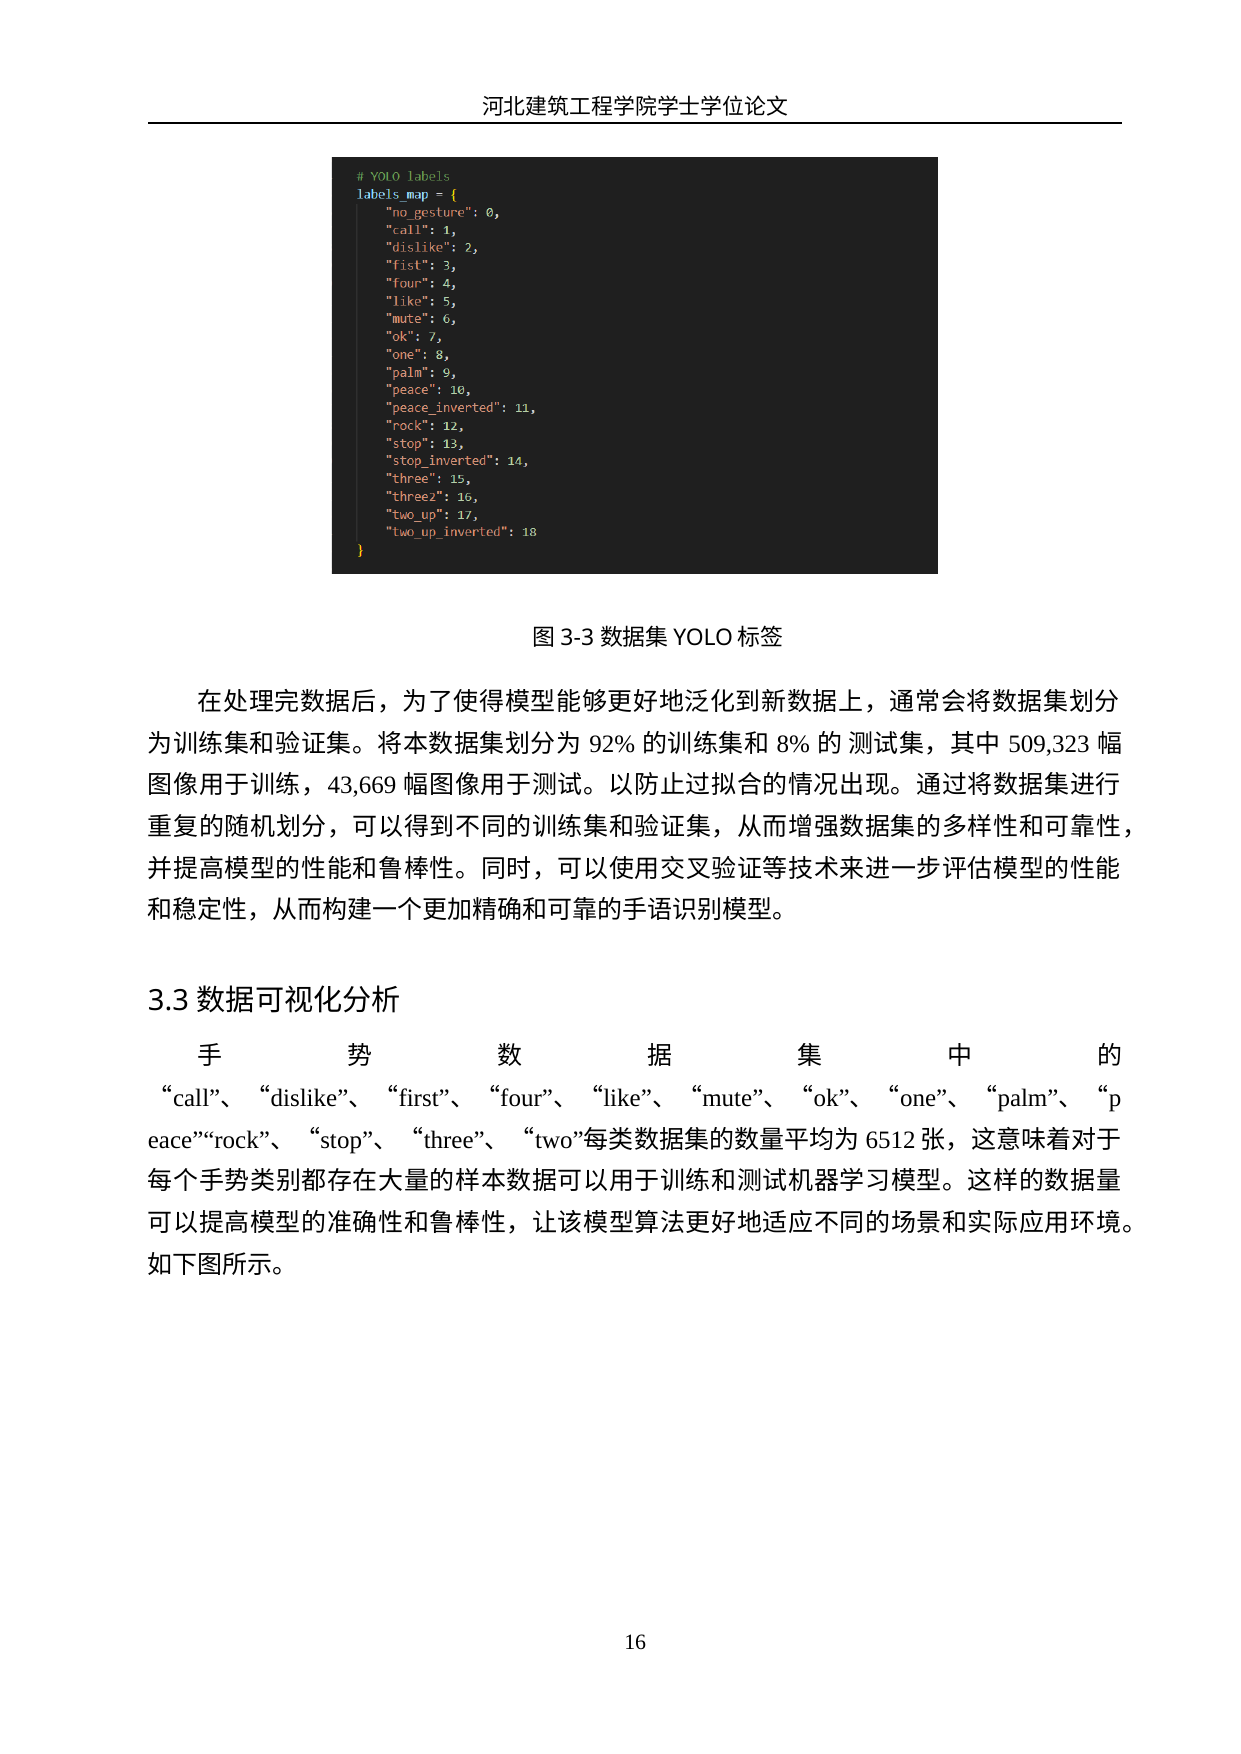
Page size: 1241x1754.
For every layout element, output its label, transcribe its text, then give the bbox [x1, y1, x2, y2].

text 图 3-3 数据集YOLO标签 [148, 619, 1122, 652]
text 3.3 数据可视化分析 [148, 977, 1122, 1019]
text 手势数据集中的“call”、“dislike”、“first”、“four”、“like”、“mute”、“ok”、“one”、“palm”、“peace”“rock”、“stop”、“three”、“two”每类数据集的数量平均为6512张，这意味着对于每个手势类别都存在大量的样本数据可以用于训练和测试机器学习模型。这样的数据量可以提高模型的准确性和鲁棒性，让该模型算法更好地适应不同的场景和实际应用环境。如下图所示。 [148, 1031, 1122, 1281]
picture [331, 157, 938, 574]
text 在处理完数据后，为了使得模型能够更好地泛化到新数据上，通常会将数据集划分为训练集和验证集。将本数据集划分为 92% 的训练集和 8% 的 测试集，其中 509,323 幅图像用于训练，43,669 幅图像用于测试。以防止过拟合的情况出现。通过将数据集进行重复的随机划分，可以得到不同的训练集和验证集，从而增强数据集的多样性和可靠性，并提高模型的性能和鲁棒性。同时，可以使用交叉验证等技术来进一步评估模型的性能和稳定性，从而构建一个更加精确和可靠的手语识别模型。 [148, 677, 1122, 927]
